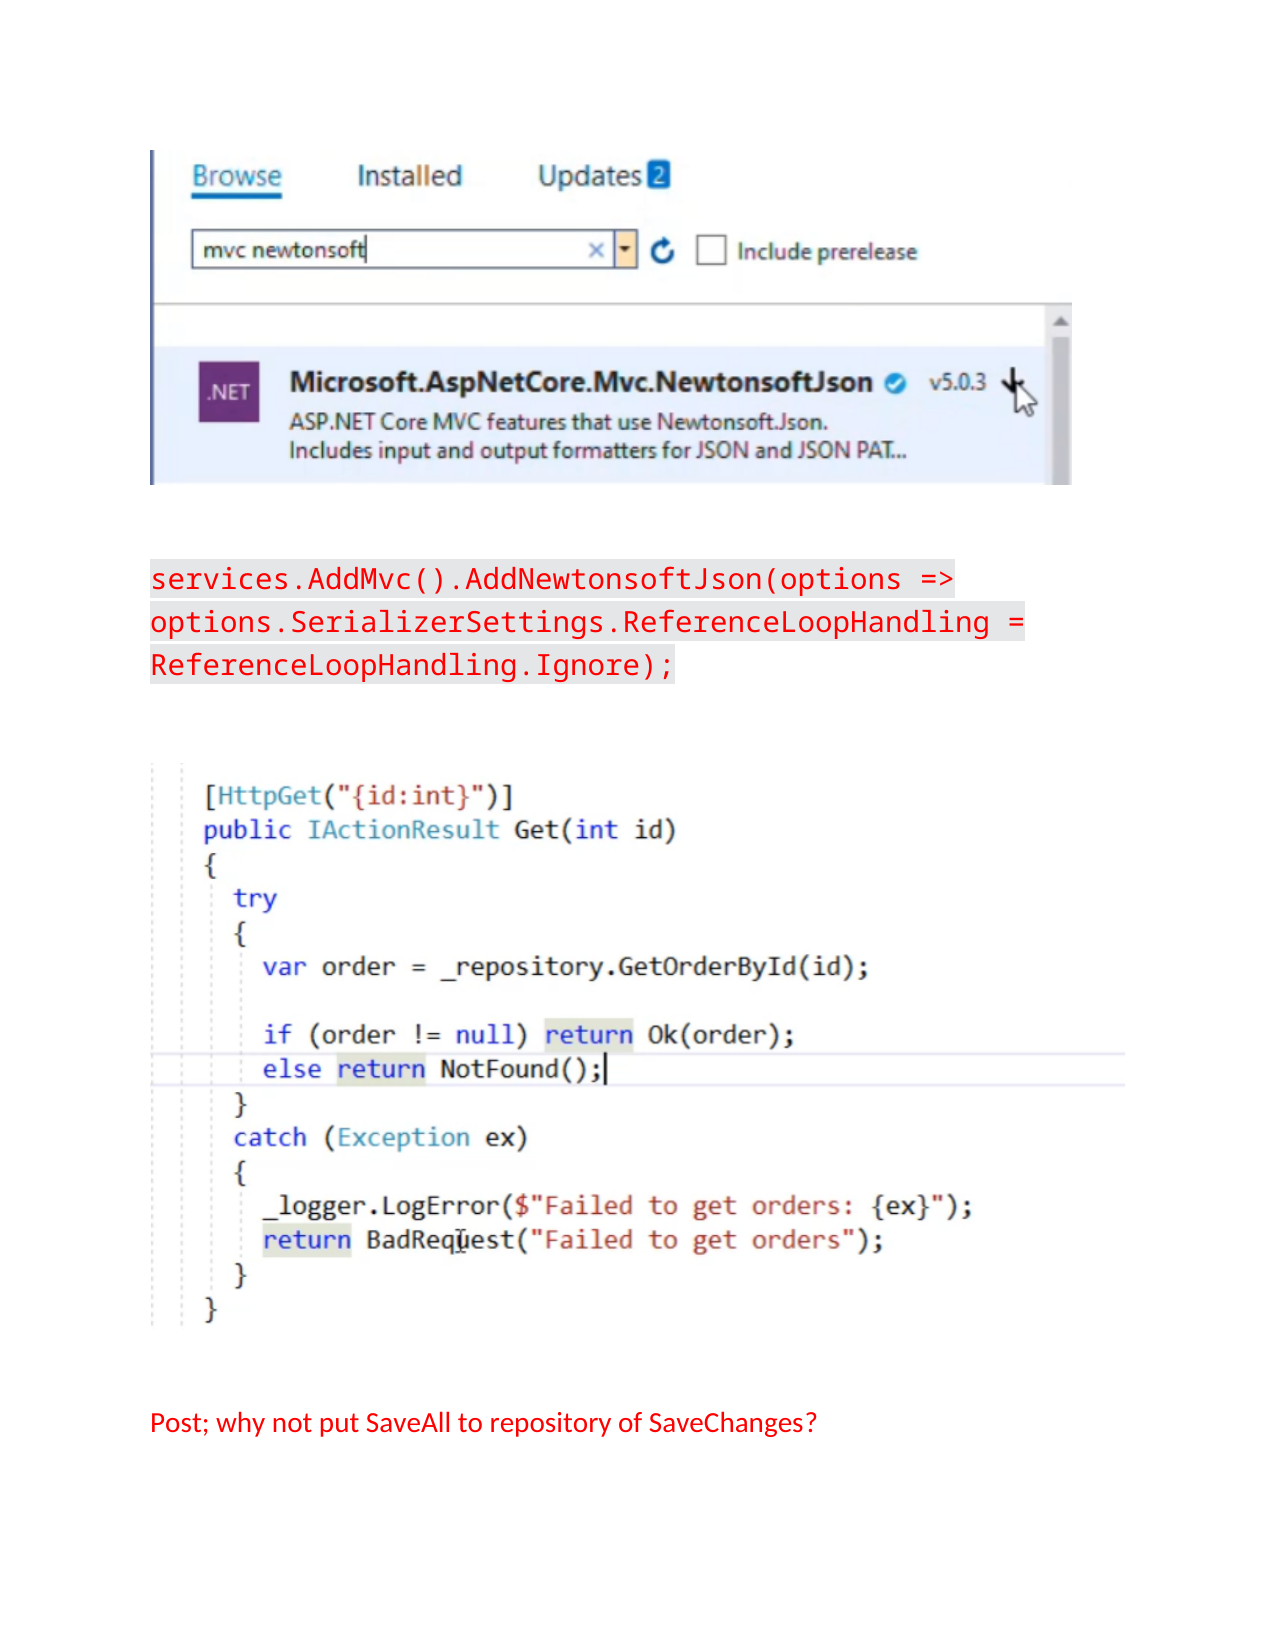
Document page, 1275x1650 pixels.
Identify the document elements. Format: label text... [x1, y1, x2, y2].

picture [150, 763, 1125, 1330]
text Post; why not put SaveAll to repository of SaveChanges? [150, 1404, 1125, 1439]
text services.AddMvc().AddNewtonsoftJson(options => options.SerializerSettings.ReferenceLoopHandling = ReferenceLoopHandling.Ignore); [150, 558, 1125, 684]
picture [150, 150, 1072, 485]
